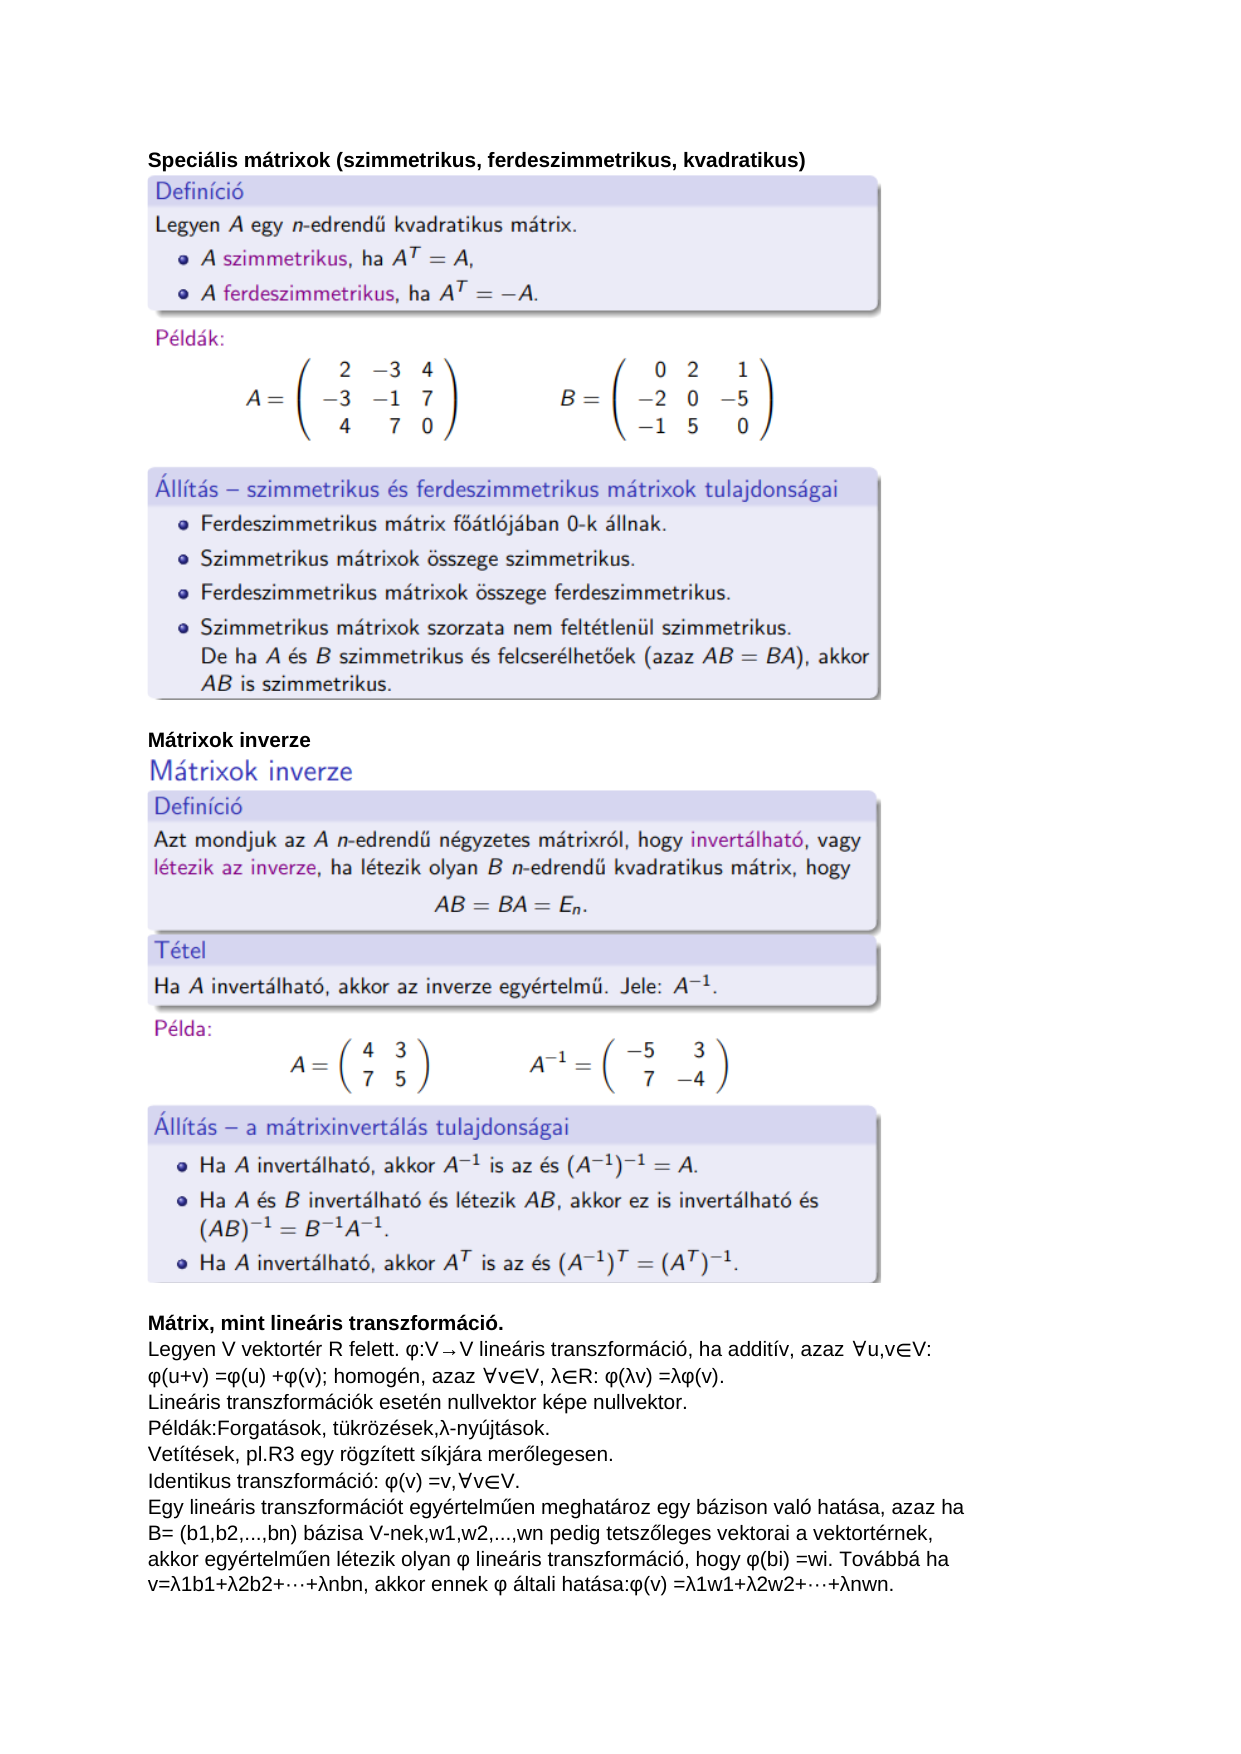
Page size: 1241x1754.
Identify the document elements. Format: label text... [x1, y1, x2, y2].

text Speciális mátrixok (szimmetrikus, ferdeszimmetrikus, kvadratikus) [148, 148, 1093, 172]
text Egy lineáris transzformációt egyértelműen meghatároz egy bázison való hatása, azaz ha [148, 1495, 1093, 1519]
text B= (b1,b2,...,bn) bázisa V-nek,w1,w2,...,wn pedig tetszőleges vektorai a vektortérnek, [148, 1521, 1093, 1544]
text Legyen V vektortér R felett. φ:V→V lineáris transzformáció, ha additív, azaz ∀u,v∈V: [148, 1336, 1093, 1361]
text akkor egyértelműen létezik olyan φ lineáris transzformáció, hogy φ(bi) =wi. Továbbá ha [148, 1546, 1093, 1570]
text Lineáris transzformációk esetén nullvektor képe nullvektor. [148, 1390, 1093, 1414]
text φ(u+v) =φ(u) +φ(v); homogén, azaz ∀v∈V, λ∈R: φ(λv) =λφ(v). [148, 1363, 1093, 1388]
text Identikus transzformáció: φ(v) =v,∀v∈V. [148, 1468, 1093, 1493]
text Vetítések, pl.R3 egy rögzített síkjára merőlegesen. [148, 1442, 1093, 1466]
text Mátrix, mint lineáris transzformáció. [148, 1310, 1093, 1334]
text Példák:Forgatások, tükrözések,λ-nyújtások. [148, 1416, 1093, 1440]
text Mátrixok inverze [148, 728, 1093, 752]
text v=λ1b1+λ2b2+···+λnbn, akkor ennek φ általi hatása:φ(v) =λ1w1+λ2w2+···+λnwn. [148, 1572, 1093, 1596]
